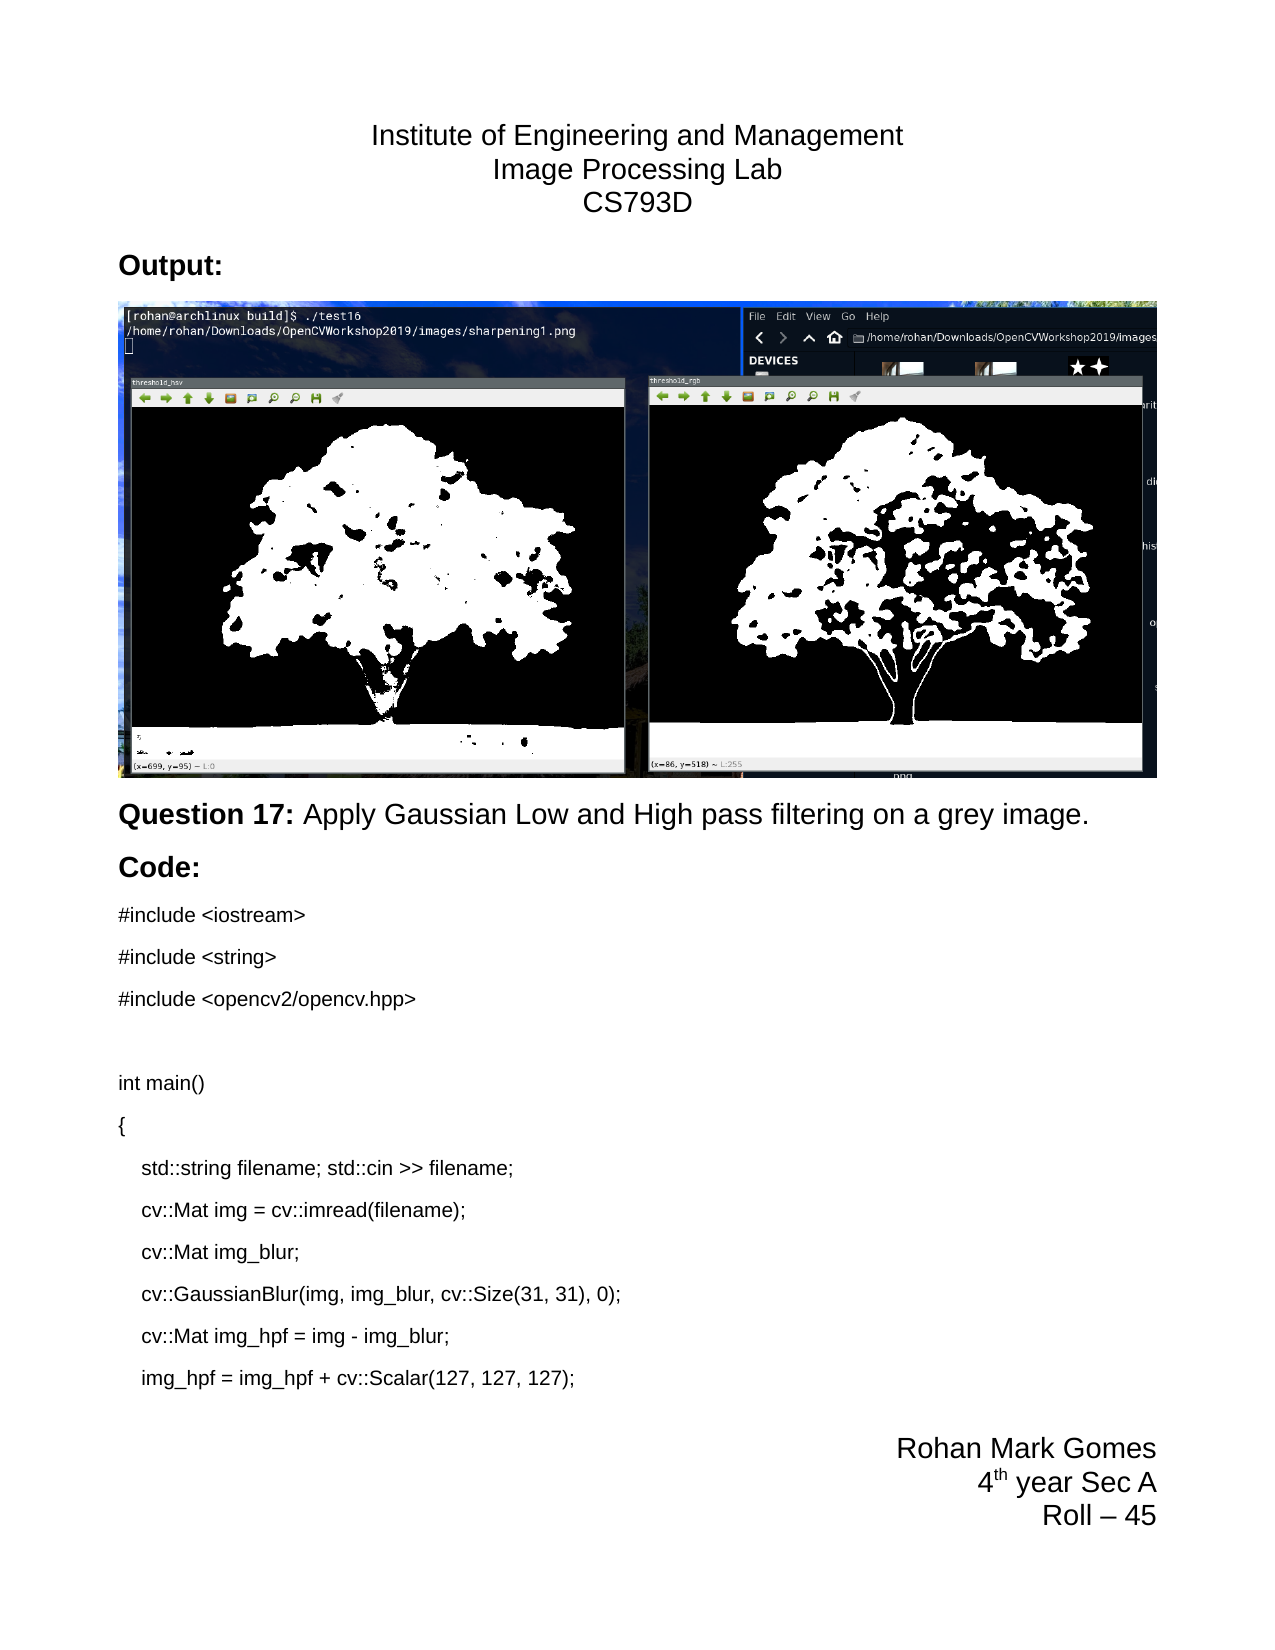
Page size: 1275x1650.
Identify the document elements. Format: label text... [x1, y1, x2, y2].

text #include <iostream> [118, 903, 1157, 927]
text Question 17: Apply Gaussian Low and High pass filtering on a grey image. [118, 797, 1157, 830]
text #include <opencv2/opencv.hpp> [118, 987, 1157, 1011]
text Code: [118, 850, 1157, 883]
text cv::Mat img = cv::imread(filename); [118, 1197, 1157, 1221]
text cv::Mat img_blur; [118, 1239, 1157, 1263]
text cv::GaussianBlur(img, img_blur, cv::Size(31, 31), 0); [118, 1282, 1157, 1306]
text std::string filename; std::cin >> filename; [118, 1155, 1157, 1179]
text int main() [118, 1071, 1157, 1095]
text cv::Mat img_hpf = img - img_blur; [118, 1324, 1157, 1348]
text Output: [118, 248, 1157, 282]
picture [118, 301, 1157, 778]
text #include <string> [118, 945, 1157, 969]
text { [118, 1113, 1157, 1137]
text img_hpf = img_hpf + cv::Scalar(127, 127, 127); [118, 1366, 1157, 1390]
